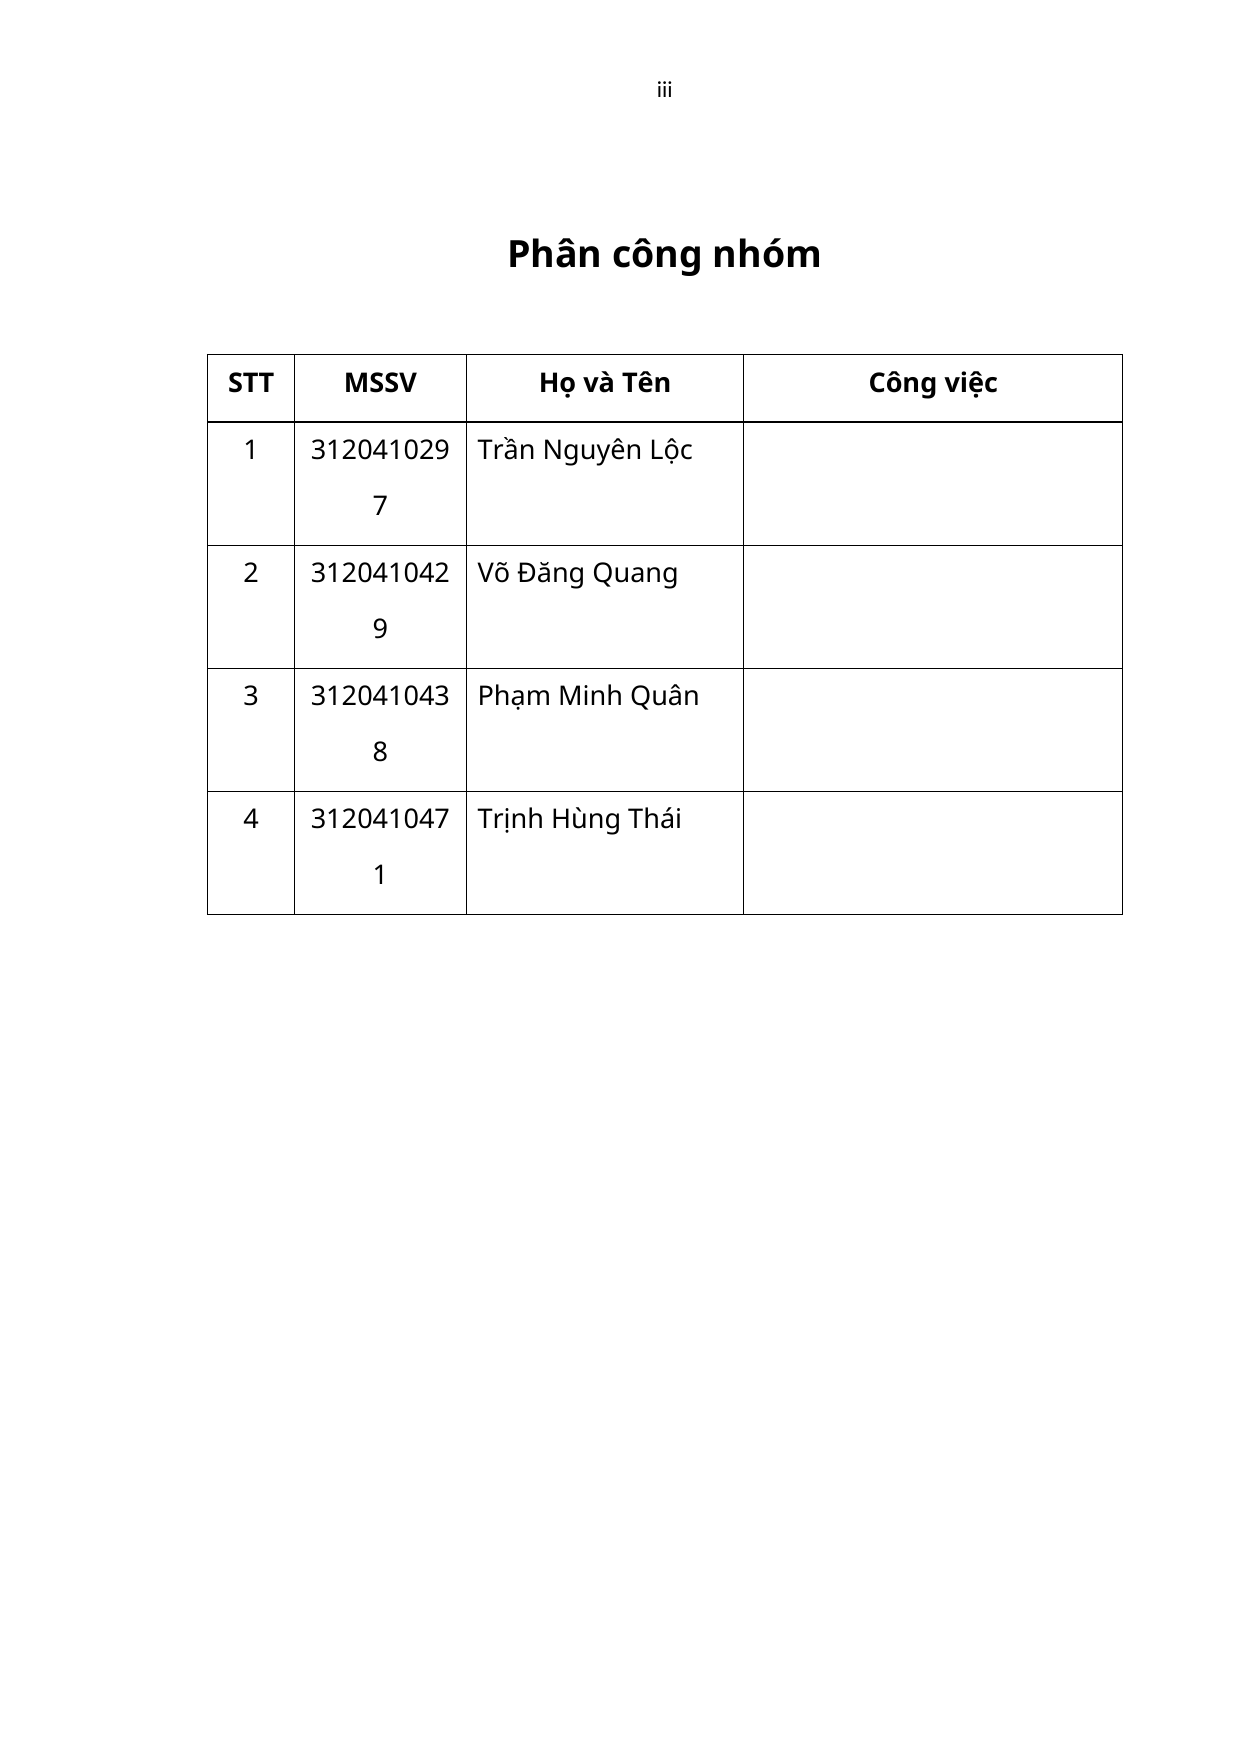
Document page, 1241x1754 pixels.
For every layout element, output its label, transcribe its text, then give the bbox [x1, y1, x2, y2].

table_header Họ và Tên [467, 355, 743, 421]
table_cell 3120410438 [295, 669, 466, 791]
table_cell 3120410471 [295, 792, 466, 913]
table_cell Trịnh Hùng Thái [467, 792, 743, 913]
table_cell 1 [208, 423, 294, 544]
table_cell Phạm Minh Quân [467, 669, 743, 791]
table_cell [744, 546, 1122, 667]
table_cell 2 [208, 546, 294, 667]
table_header STT [208, 355, 294, 421]
table_cell 3120410297 [295, 423, 466, 544]
table_header Công việc [744, 355, 1122, 421]
table_cell [744, 792, 1122, 913]
table_cell [744, 669, 1122, 791]
table_cell 3120410429 [295, 546, 466, 667]
table_cell [744, 423, 1122, 544]
table_cell Võ Đăng Quang [467, 546, 743, 667]
table_header MSSV [295, 355, 466, 421]
subtitle Phân công nhóm [207, 227, 1122, 278]
table_cell Trần Nguyên Lộc [467, 423, 743, 544]
table_cell 4 [208, 792, 294, 913]
table_cell 3 [208, 669, 294, 791]
